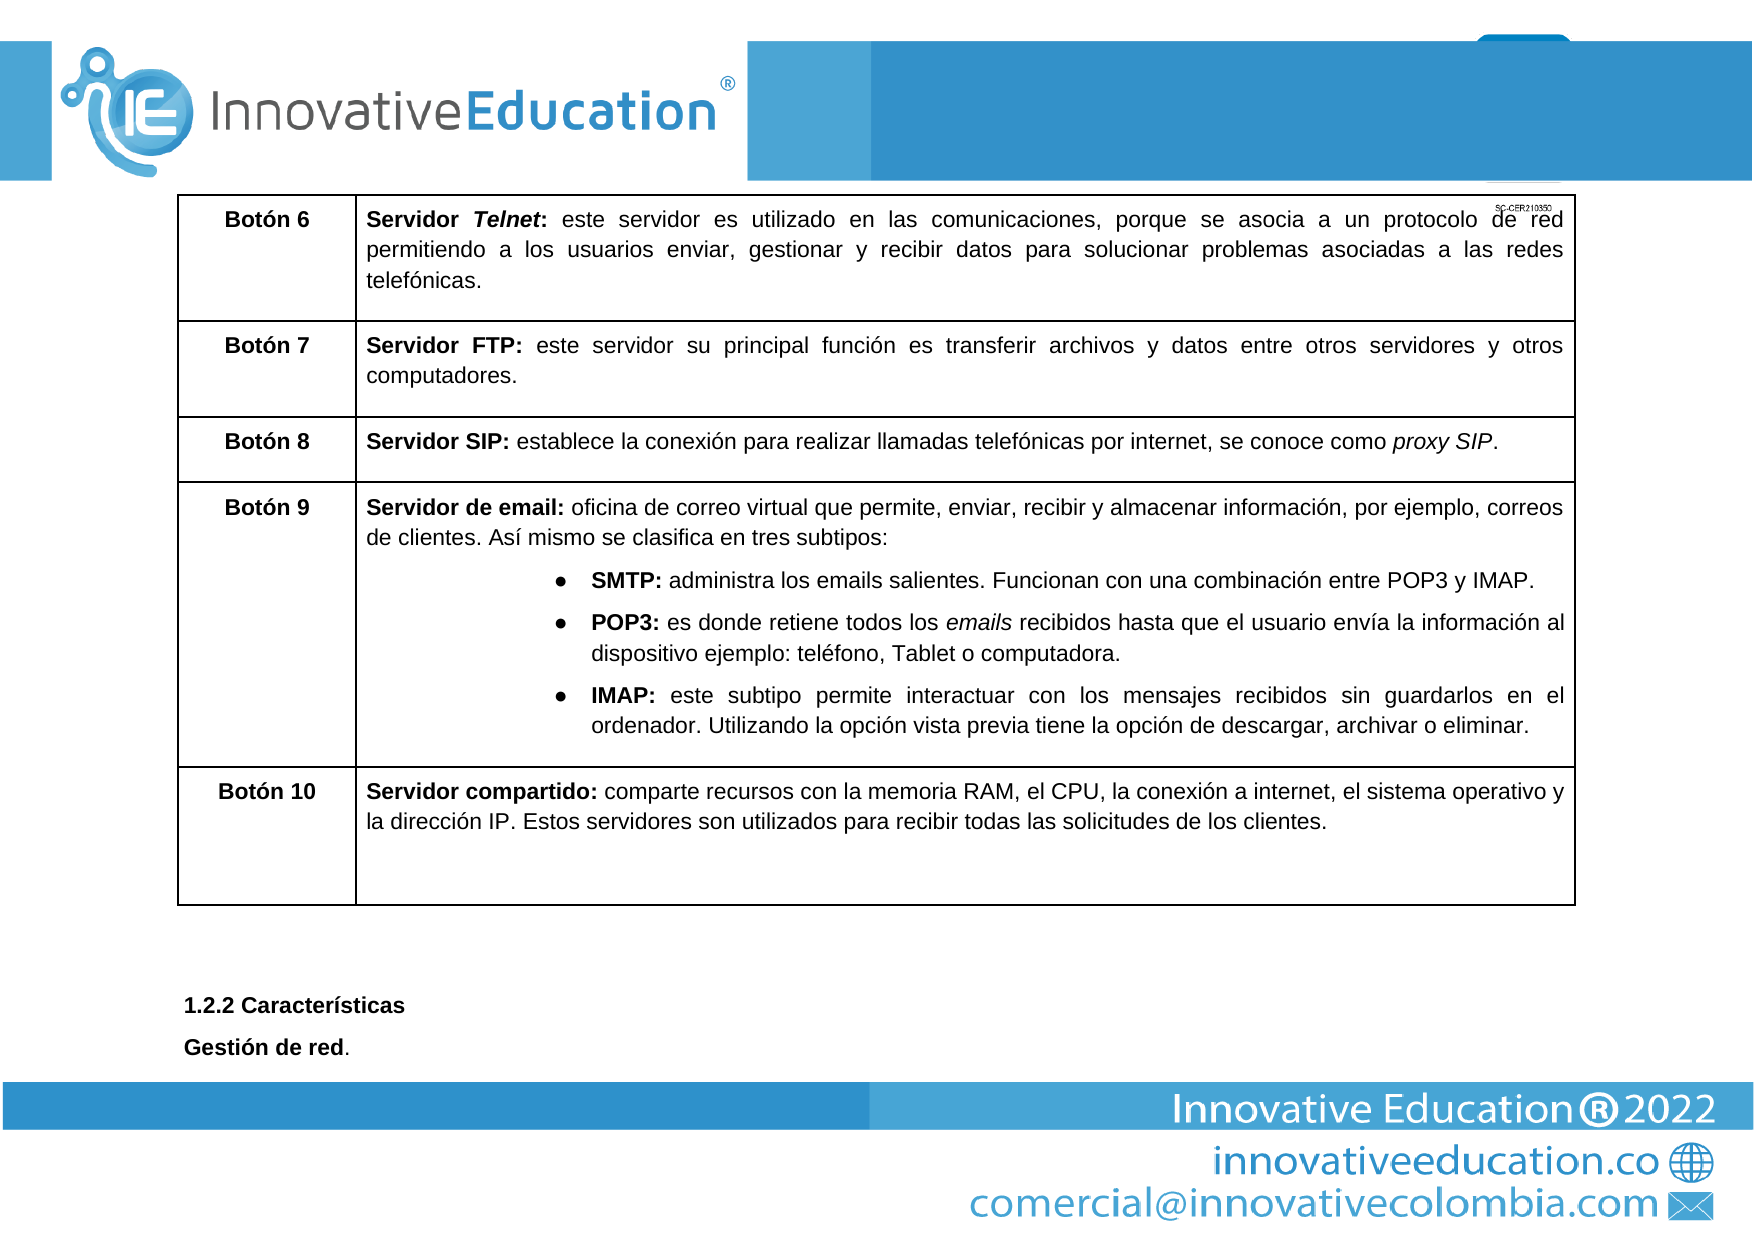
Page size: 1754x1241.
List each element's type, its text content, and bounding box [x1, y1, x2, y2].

text Gestión de red. [177, 1034, 1577, 1061]
table_cell Servidor de email: oficina de correo virtual que permite, enviar, recibir y almacenar información, por ejemplo, correos de clientes. Así mismo se clasifica en tres subtipos: SMTP: administra los emails salientes. Funcionan con una combinación entre POP3 y IMAP. POP3: es donde retiene todos los emails recibidos hasta que el usuario envía la información al dispositivo ejemplo: teléfono, Tablet o computadora. IMAP: este subtipo permite interactuar con los mensajes recibidos sin guardarlos en el ordenador. Utilizando la opción vista previa tiene la opción de descargar, archivar o eliminar. [357, 483, 1574, 766]
table_cell Botón 6 [179, 196, 355, 320]
table_cell Servidor Telnet: este servidor es utilizado en las comunicaciones, porque se asocia a un protocolo de red permitiendo a los usuarios enviar, gestionar y recibir datos para solucionar problemas asociadas a las redes telefónicas. [357, 196, 1574, 320]
table_cell Servidor SIP: establece la conexión para realizar llamadas telefónicas por internet, se conoce como proxy SIP. [357, 418, 1574, 481]
picture [0, 28, 1752, 194]
table_cell Botón 9 [179, 483, 355, 766]
table_cell Botón 7 [179, 322, 355, 416]
table_cell Botón 8 [179, 418, 355, 481]
text 1.2.2 Características [177, 992, 1577, 1018]
table_cell Botón 10 [179, 768, 355, 904]
table_cell Servidor FTP: este servidor su principal función es transferir archivos y datos entre otros servidores y otros computadores. [357, 322, 1574, 416]
picture [2, 1080, 1754, 1227]
table_cell Servidor compartido: comparte recursos con la memoria RAM, el CPU, la conexión a internet, el sistema operativo y la dirección IP. Estos servidores son utilizados para recibir todas las solicitudes de los clientes. [357, 768, 1574, 904]
